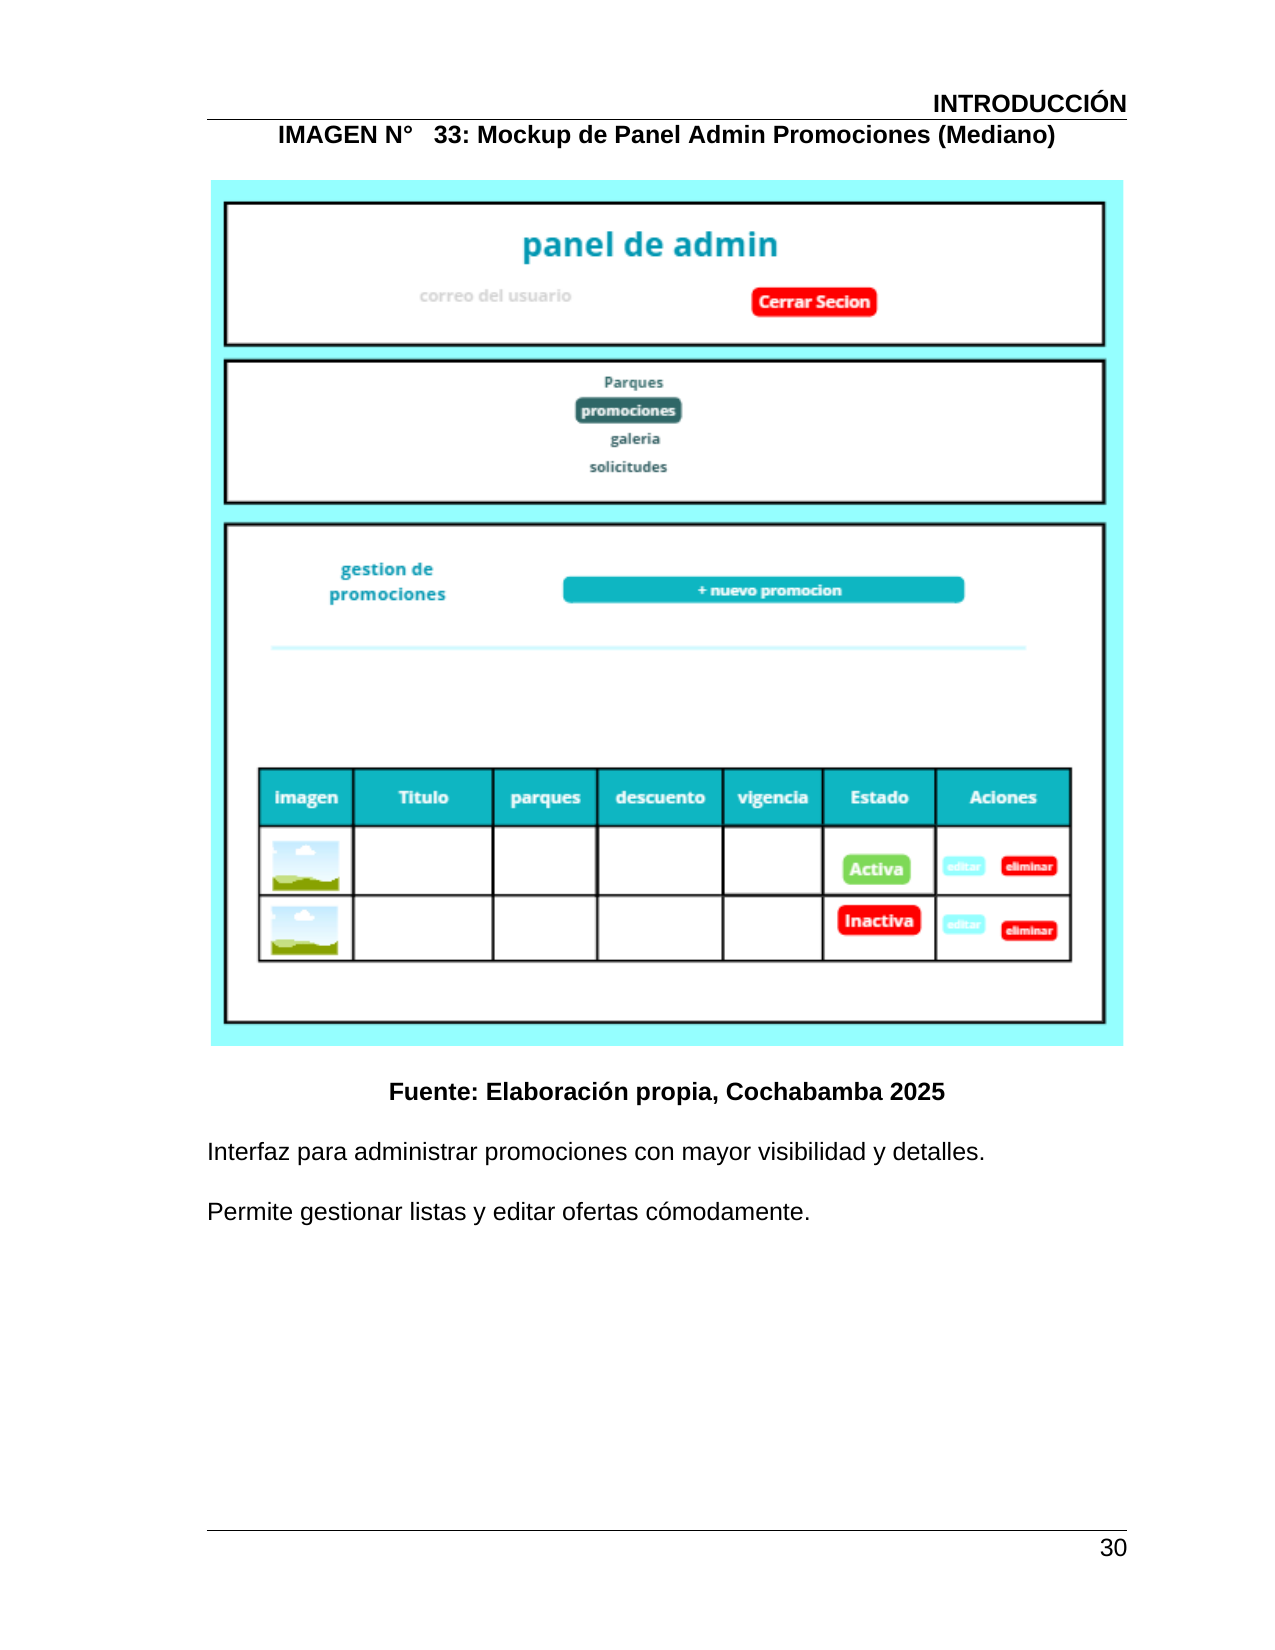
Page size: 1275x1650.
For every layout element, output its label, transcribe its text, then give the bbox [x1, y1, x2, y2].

text IMAGEN N° 33: Mockup de Panel Admin Promociones (Mediano) [207, 120, 1127, 149]
text Fuente: Elaboración propia, Cochabamba 2025 [207, 1077, 1127, 1106]
text Permite gestionar listas y editar ofertas cómodamente. [207, 1197, 1127, 1225]
text Interfaz para administrar promociones con mayor visibilidad y detalles. [207, 1137, 1127, 1166]
picture [210, 180, 1124, 1046]
